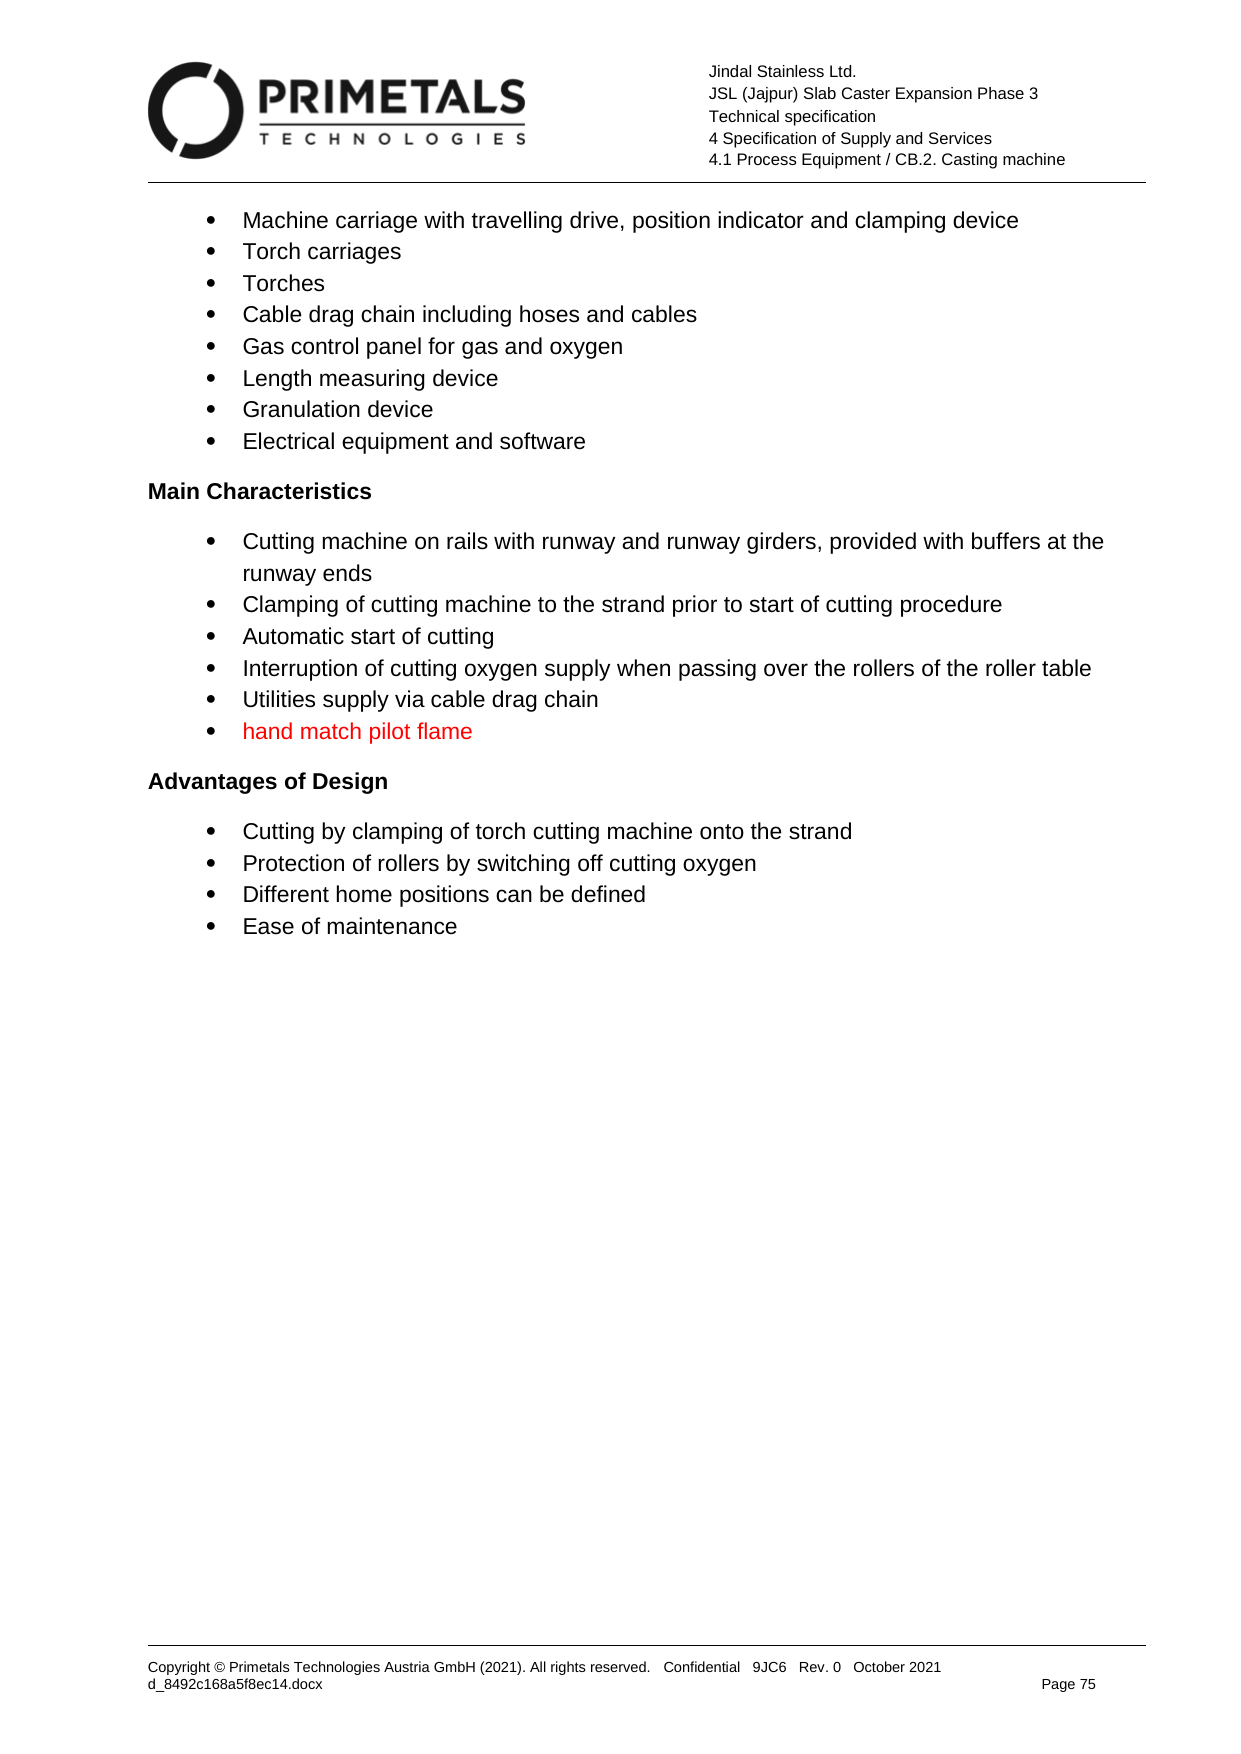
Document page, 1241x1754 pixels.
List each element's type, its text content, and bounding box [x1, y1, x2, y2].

text Cutting machine on rails with runway and runway girders, provided with buffers at the runway ends [207, 528, 1146, 586]
text Granulation device [207, 396, 1146, 422]
text Clamping of cutting machine to the strand prior to start of cutting procedure [207, 591, 1146, 618]
text Utilities supply via cable drag chain [207, 686, 1146, 712]
text Torch carriages [207, 238, 1146, 265]
text Cable drag chain including hoses and cables [207, 301, 1146, 328]
text Automatic start of cutting [207, 623, 1146, 649]
text Length measuring device [207, 364, 1146, 391]
text Interruption of cutting oxygen supply when passing over the rollers of the roller table [207, 654, 1146, 681]
text Protection of rollers by switching off cutting oxygen [207, 850, 1146, 876]
text Different home positions can be defined [207, 881, 1146, 908]
text Ease of maintenance [207, 913, 1146, 939]
text Electrical equipment and software [207, 428, 1146, 454]
text hand match pilot flame Electrical ignition of pilot flames [207, 718, 1146, 744]
subtitle Advantages of Design [148, 768, 1146, 794]
text Gas control panel for gas and oxygen [207, 333, 1146, 359]
text Machine carriage with travelling drive, position indicator and clamping device [207, 207, 1146, 233]
picture [147, 61, 526, 160]
subtitle Main Characteristics [148, 478, 1146, 504]
text Torches [207, 270, 1146, 296]
text Cutting by clamping of torch cutting machine onto the strand [207, 818, 1146, 845]
